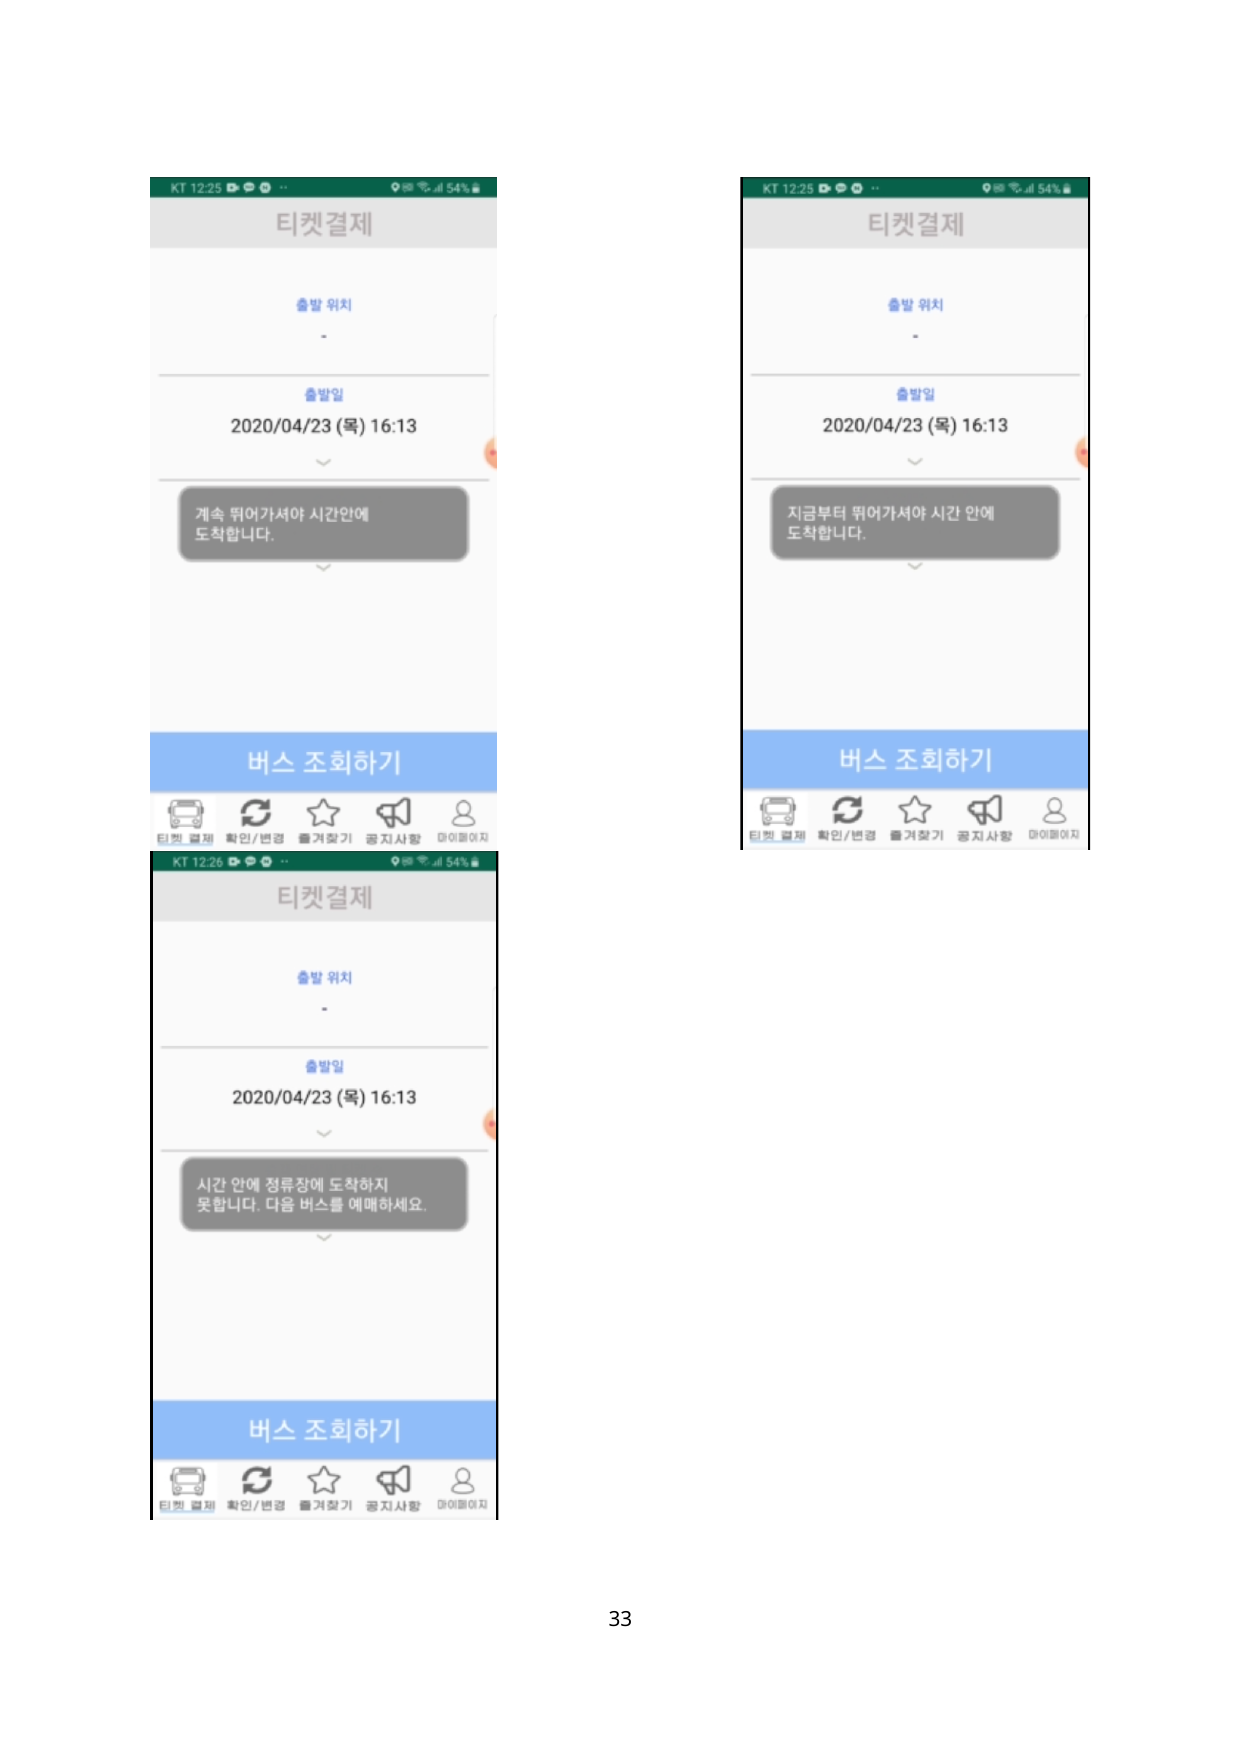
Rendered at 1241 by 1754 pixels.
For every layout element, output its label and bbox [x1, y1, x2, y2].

picture [150, 177, 497, 850]
picture [150, 851, 499, 1520]
picture [740, 177, 1091, 850]
